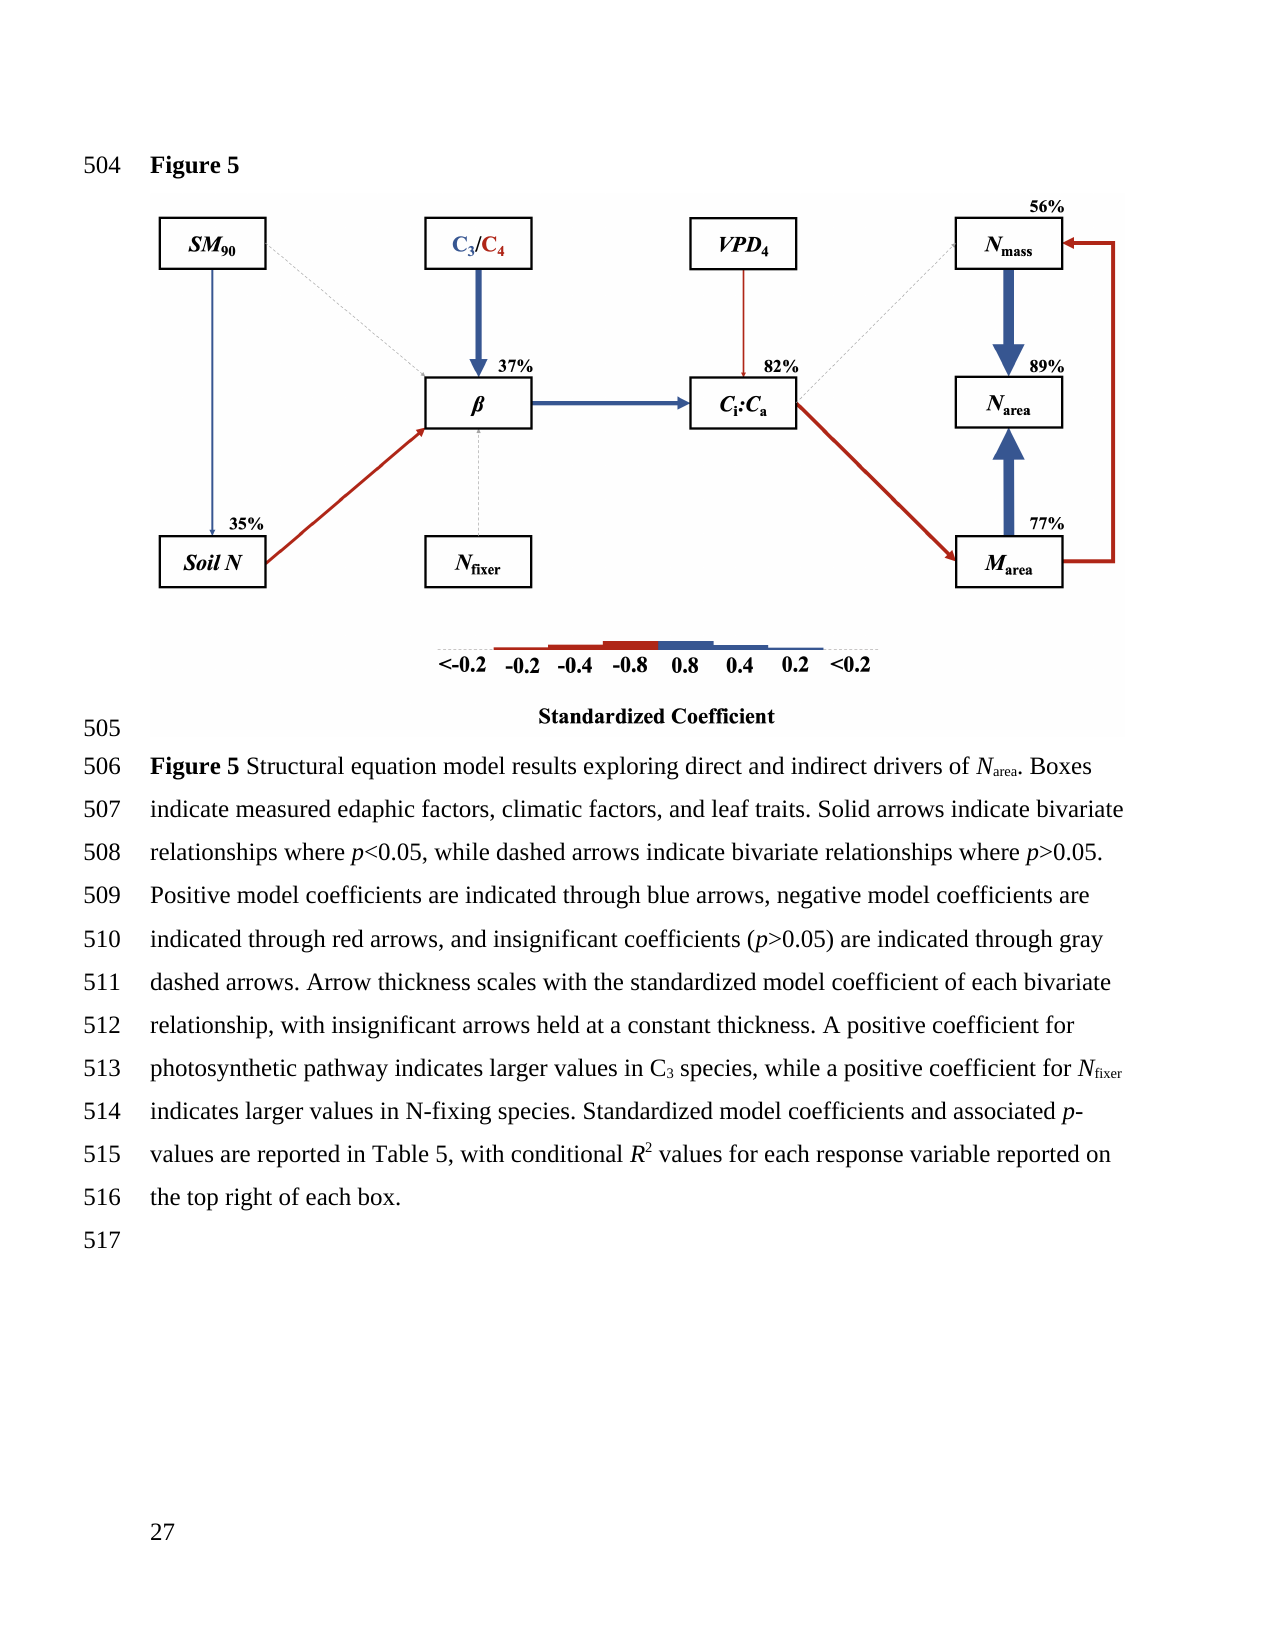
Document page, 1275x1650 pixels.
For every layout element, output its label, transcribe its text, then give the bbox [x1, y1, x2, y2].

text Figure 5 [150, 150, 1125, 179]
picture [150, 193, 1125, 737]
text Figure 5 Structural equation model results exploring direct and indirect drivers of Narea. Boxes indicate measured edaphic factors, climatic factors, and leaf traits. Solid arrows indicate bivariate relationships where p<0.05, while dashed arrows indicate bivariate relationships where p>0.05. Positive model coefficients are indicated through blue arrows, negative model coefficients are indicated through red arrows, and insignificant coefficients (p>0.05) are indicated through gray dashed arrows. Arrow thickness scales with the standardized model coefficient of each bivariate relationship, with insignificant arrows held at a constant thickness. A positive coefficient for photosynthetic pathway indicates larger values in C3 species, while a positive coefficient for Nfixer indicates larger values in N-fixing species. Standardized model coefficients and associated p-values are reported in Table 5, with conditional R2 values for each response variable reported on the top right of each box. [150, 751, 1125, 1211]
